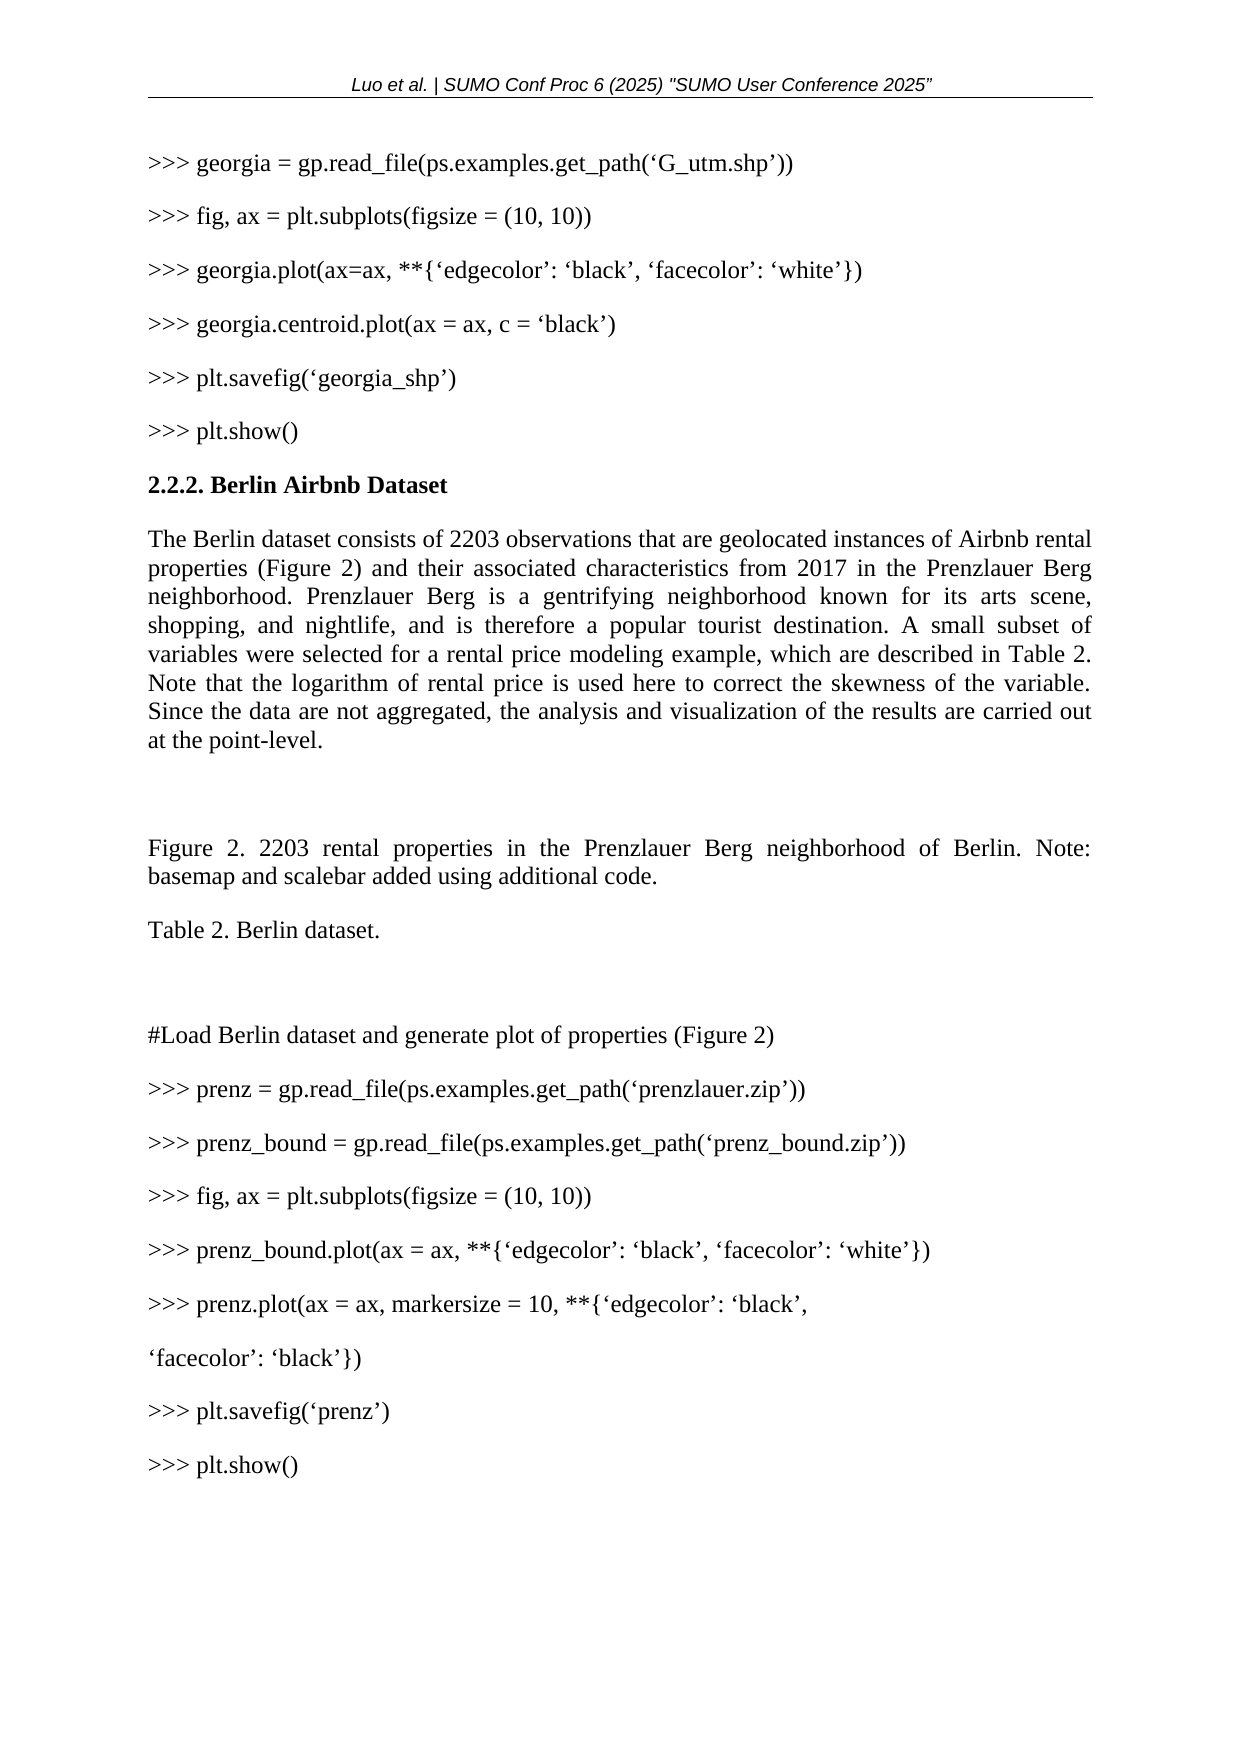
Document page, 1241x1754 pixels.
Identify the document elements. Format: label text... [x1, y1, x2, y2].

text >>> prenz = gp.read_file(ps.examples.get_path(‘prenzlauer.zip’)) [148, 1074, 1093, 1103]
text >>> plt.savefig(‘georgia_shp’) [148, 363, 1093, 391]
text >>> georgia.centroid.plot(ax = ax, c = ‘black’) [148, 309, 1093, 338]
text >>> fig, ax = plt.subplots(figsize = (10, 10)) [148, 201, 1093, 230]
text >>> plt.savefig(‘prenz’) [148, 1396, 1093, 1425]
text >>> prenz_bound.plot(ax = ax, **{‘edgecolor’: ‘black’, ‘facecolor’: ‘white’}) [148, 1235, 1093, 1264]
text >>> prenz_bound = gp.read_file(ps.examples.get_path(‘prenz_bound.zip’)) [148, 1128, 1093, 1156]
text The Berlin dataset consists of 2203 observations that are geolocated instances of Airbnb rental properties (Figure 2) and their associated characteristics from 2017 in the Prenzlauer Berg neighborhood. Prenzlauer Berg is a gentrifying neighborhood known for its arts scene, shopping, and nightlife, and is therefore a popular tourist destination. A small subset of variables were selected for a rental price modeling example, which are described in Table 2. Note that the logarithm of rental price is used here to correct the skewness of the variable. Since the data are not aggregated, the analysis and visualization of the results are carried out at the point-level. [148, 524, 1093, 754]
text Table 2. Berlin dataset. [148, 915, 1093, 944]
text >>> fig, ax = plt.subplots(figsize = (10, 10)) [148, 1181, 1093, 1210]
text >>> plt.show() [148, 416, 1093, 445]
text >>> prenz.plot(ax = ax, markersize = 10, **{‘edgecolor’: ‘black’, [148, 1289, 1093, 1318]
text ‘facecolor’: ‘black’}) [148, 1343, 1093, 1371]
text >>> georgia.plot(ax=ax, **{‘edgecolor’: ‘black’, ‘facecolor’: ‘white’}) [148, 255, 1093, 284]
text >>> georgia = gp.read_file(ps.examples.get_path(‘G_utm.shp’)) [148, 148, 1093, 176]
text >>> plt.show() [148, 1450, 1093, 1479]
text #Load Berlin dataset and generate plot of properties (Figure 2) [148, 1020, 1093, 1049]
subtitle 2.2.2. Berlin Airbnb Dataset [148, 470, 1093, 499]
text Figure 2. 2203 rental properties in the Prenzlauer Berg neighborhood of Berlin. Note: basemap and scalebar added using additional code. [148, 833, 1093, 890]
